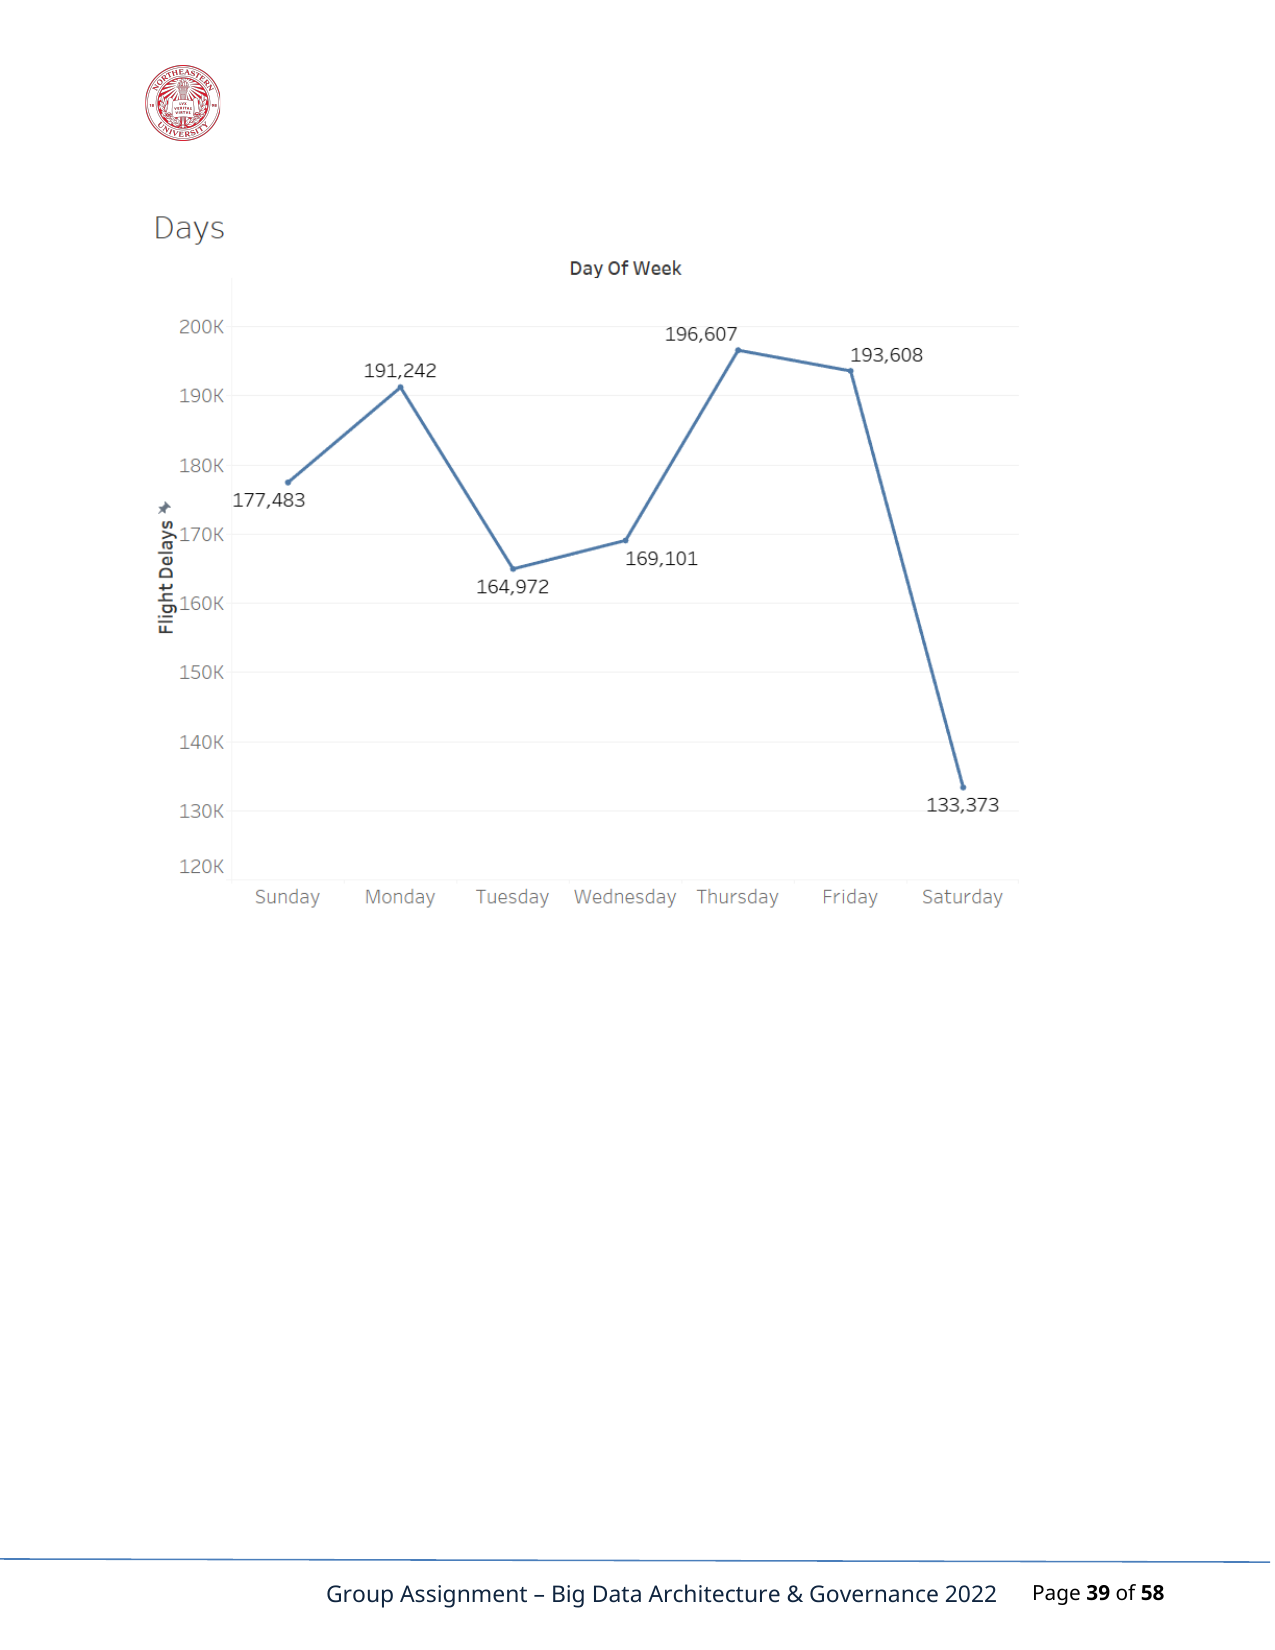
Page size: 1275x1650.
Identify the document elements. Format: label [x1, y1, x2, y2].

picture [145, 65, 221, 141]
picture [150, 206, 1020, 918]
